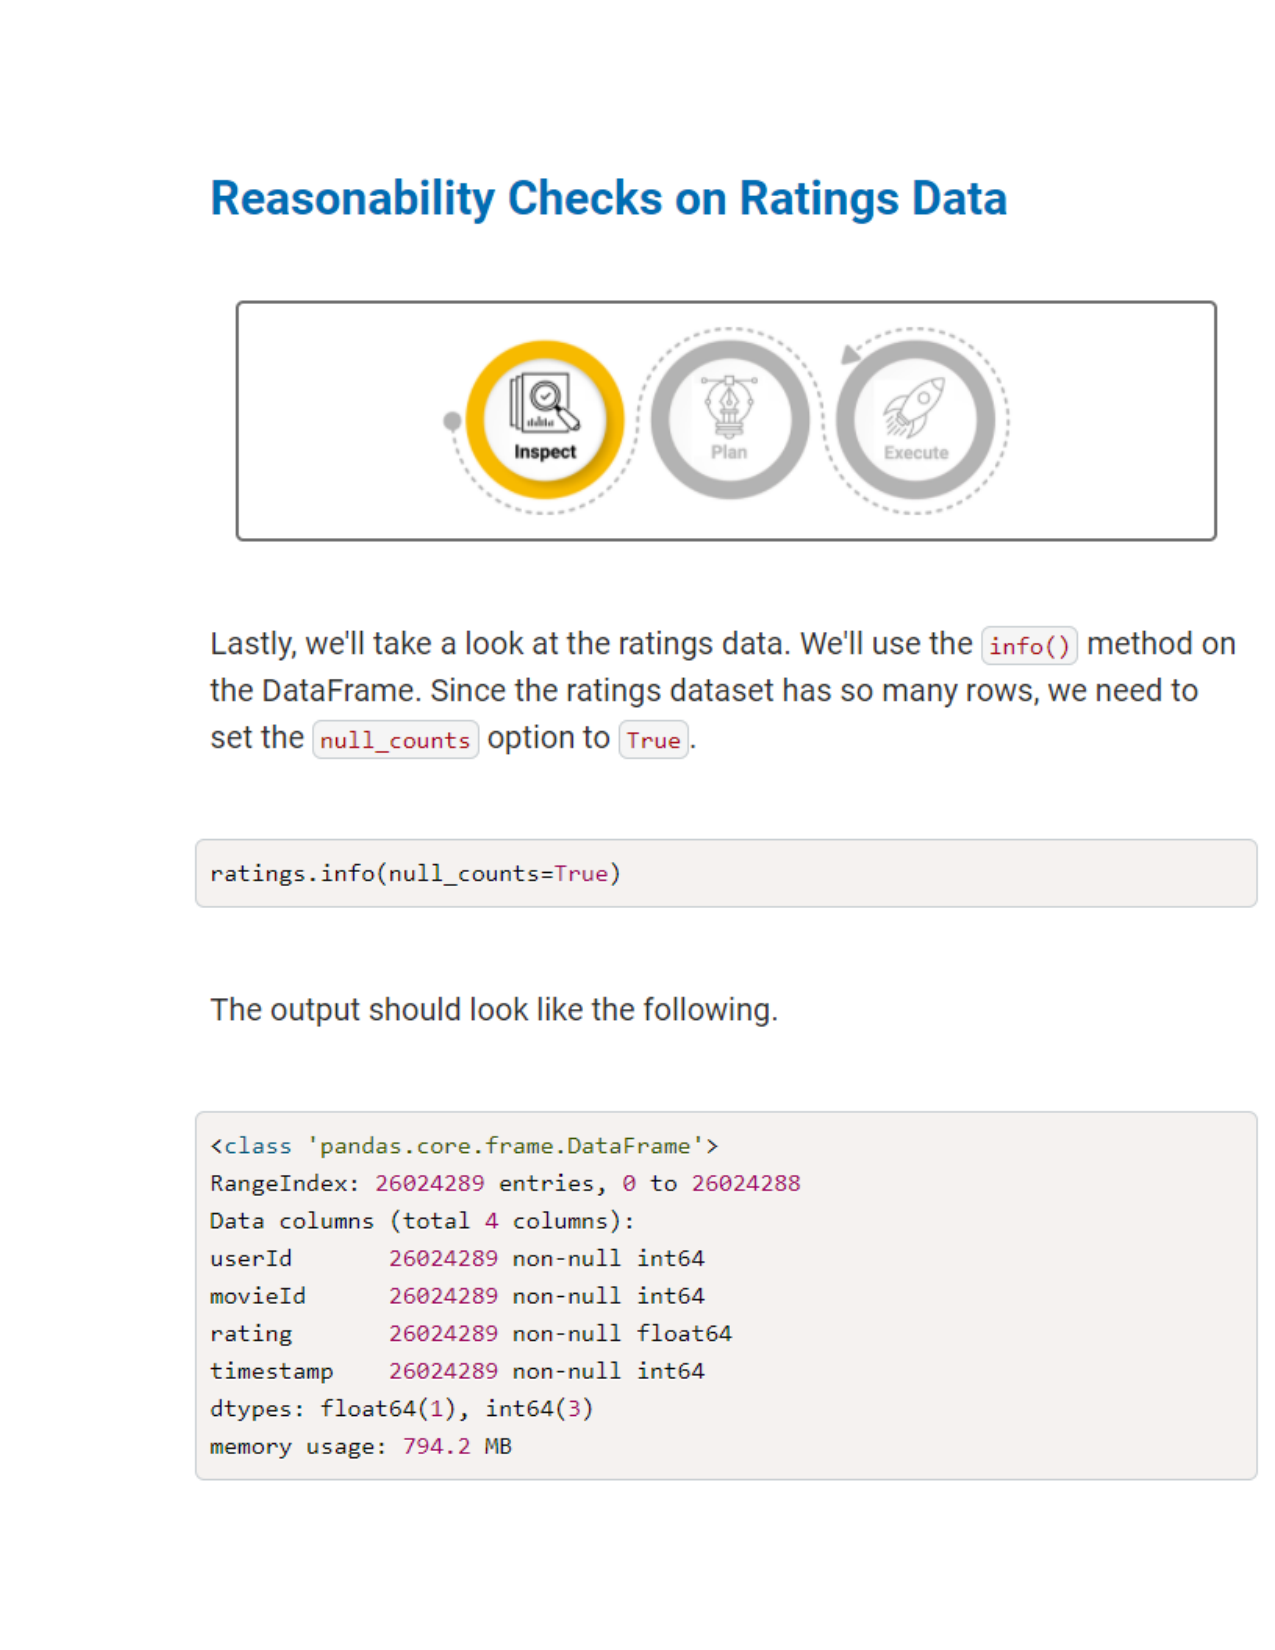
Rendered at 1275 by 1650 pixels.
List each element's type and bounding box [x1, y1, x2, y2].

picture [150, 150, 1275, 1501]
